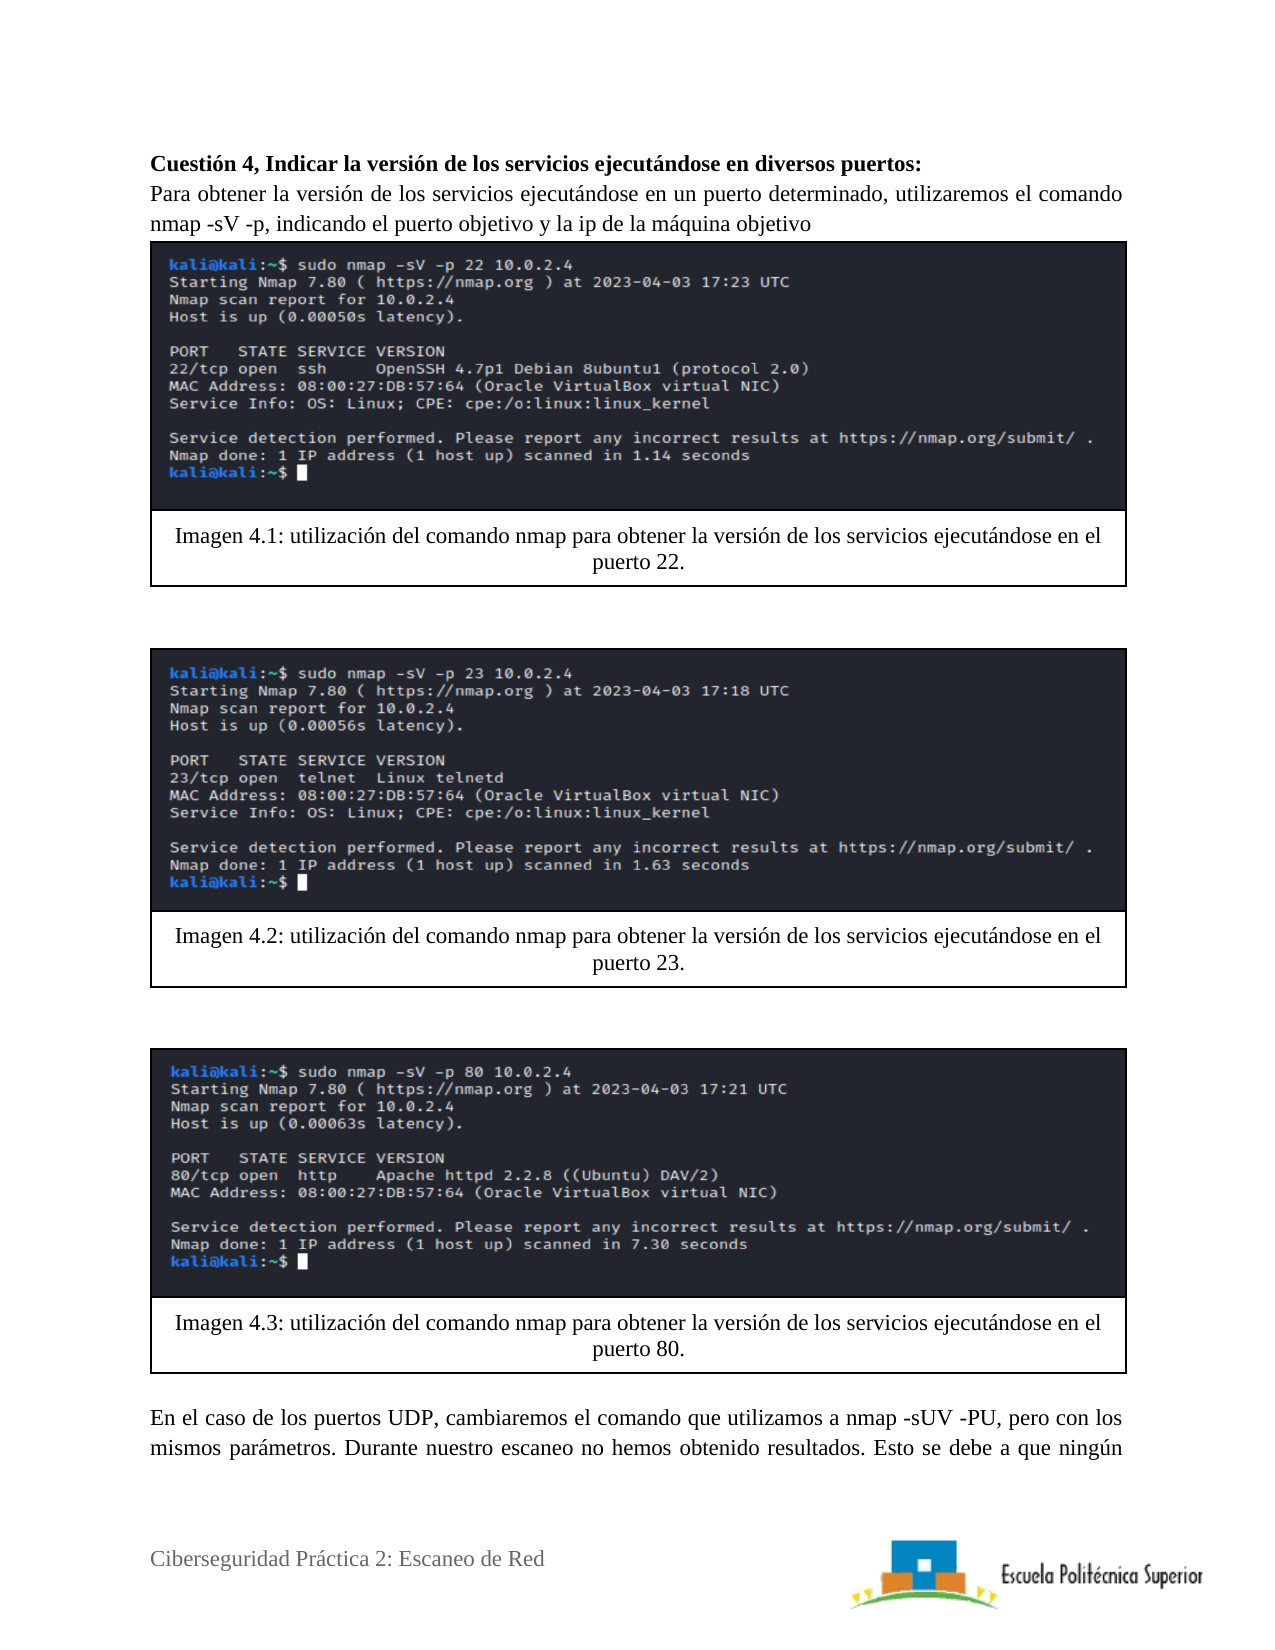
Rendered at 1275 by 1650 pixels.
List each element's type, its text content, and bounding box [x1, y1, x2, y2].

picture [161, 253, 1115, 499]
table_cell Imagen 4.1: utilización del comando nmap para obtener la versión de los servicios ejecutándose en el puerto 22. [152, 511, 1125, 585]
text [150, 1404, 1125, 1461]
picture [161, 660, 1115, 900]
picture [161, 1060, 1115, 1286]
text Para obtener la versión de los servicios ejecutándose en un puerto determinado, utilizaremos el comando nmap -sV -p, indicando el puerto objetivo y la ip de la máquina objetivo [150, 180, 1125, 237]
table_cell Imagen 4.2: utilización del comando nmap para obtener la versión de los servicios ejecutándose en el puerto 23. [152, 912, 1125, 986]
table_header [152, 1050, 1125, 1296]
table_cell Imagen 4.3: utilización del comando nmap para obtener la versión de los servicios ejecutándose en el puerto 80. [152, 1298, 1125, 1372]
table_header [152, 243, 1125, 509]
picture [823, 1518, 1203, 1632]
table_header [152, 650, 1125, 910]
subtitle Cuestión 4, Indicar la versión de los servicios ejecutándose en diversos puertos: [150, 150, 1125, 176]
